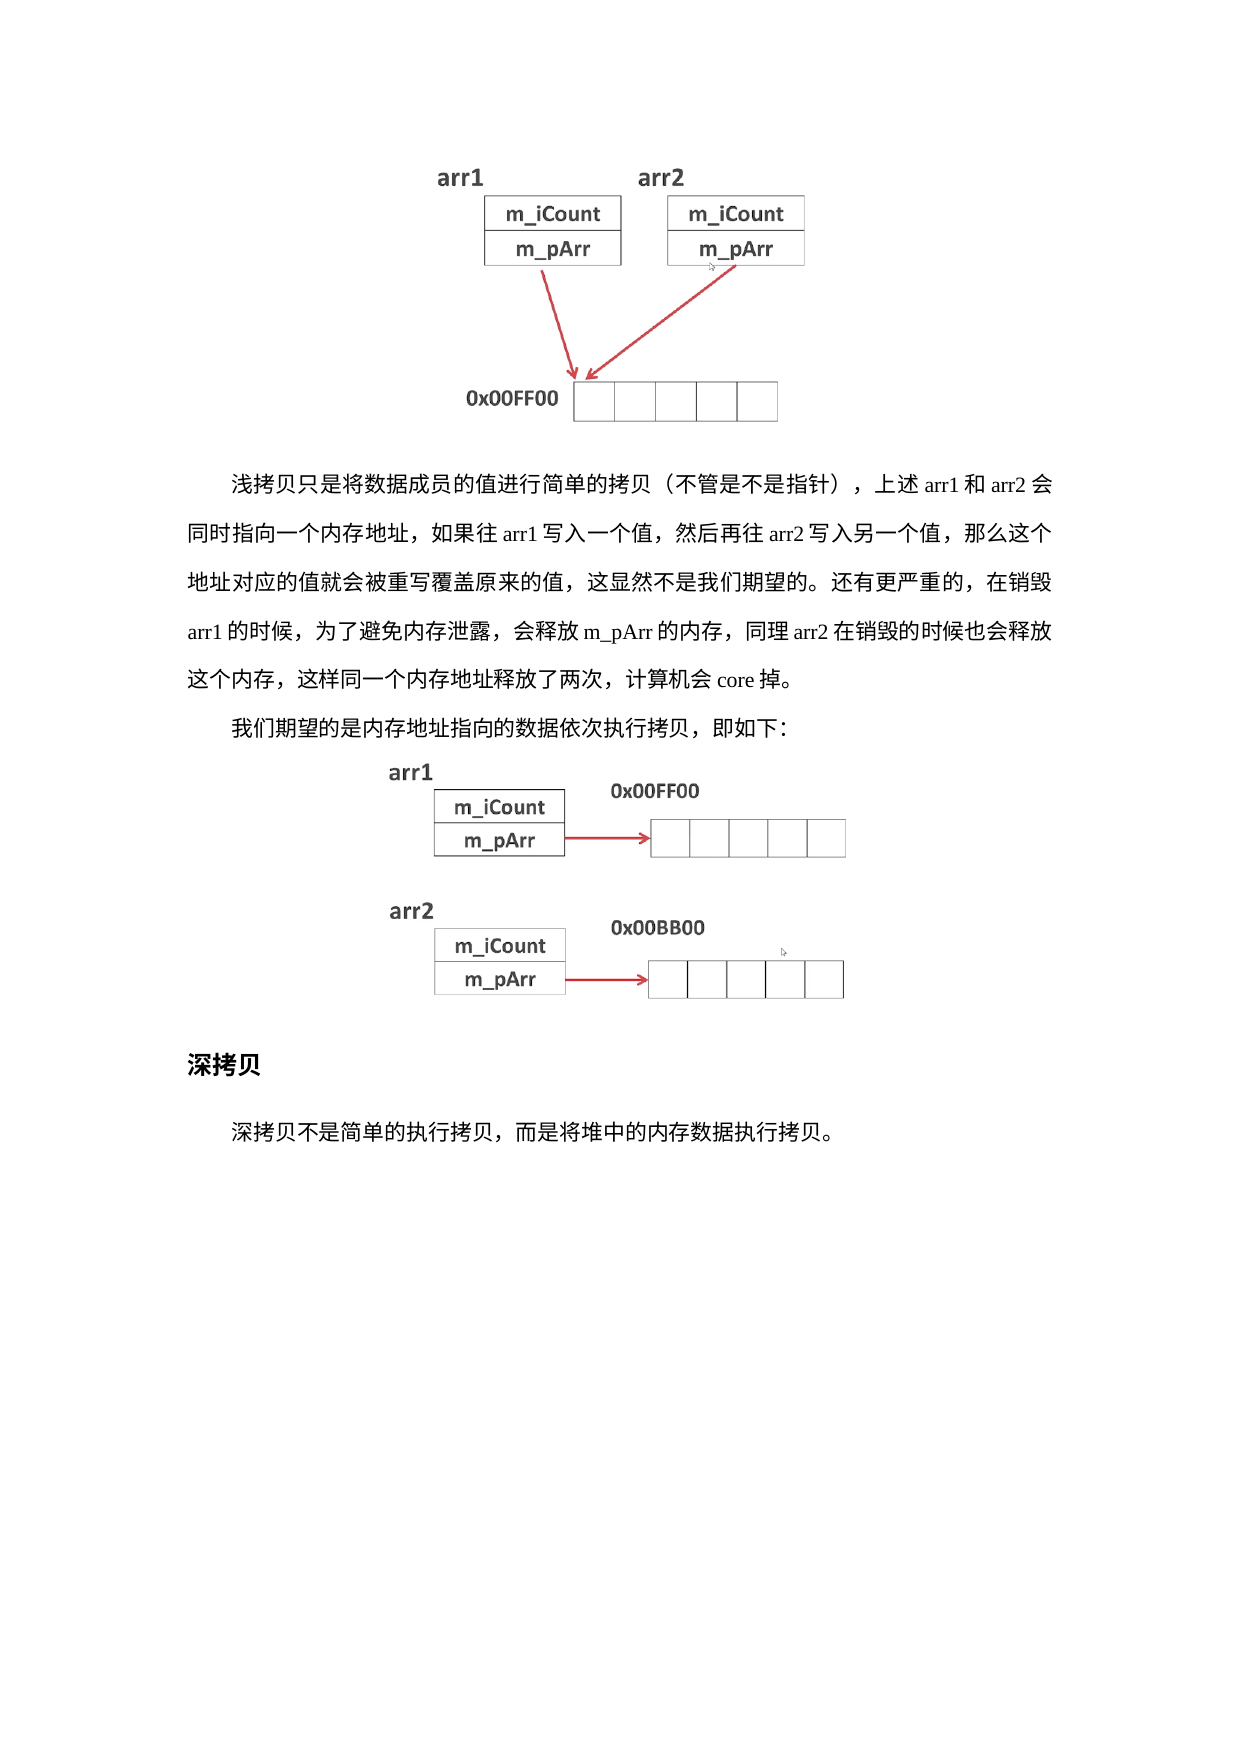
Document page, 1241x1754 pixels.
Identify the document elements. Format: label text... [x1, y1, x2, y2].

text 深拷贝不是简单的执行拷贝，而是将堆中的内存数据执行拷贝。 [187, 1114, 1053, 1147]
text 浅拷贝只是将数据成员的值进行简单的拷贝（不管是不是指针），上述arr1和arr2会同时指向一个内存地址，如果往arr1写入一个值，然后再往arr2写入另一个值，那么这个地址对应的值就会被重写覆盖原来的值，这显然不是我们期望的。还有更严重的，在销毁arr1的时候，为了避免内存泄露，会释放m_pArr的内存，同理arr2在销毁的时候也会释放这个内存，这样同一个内存地址释放了两次，计算机会core掉。 [187, 467, 1053, 694]
subtitle 深拷贝 [187, 1031, 1053, 1096]
picture [427, 162, 813, 431]
picture [377, 758, 863, 1005]
text 我们期望的是内存地址指向的数据依次执行拷贝，即如下： [187, 710, 1053, 743]
